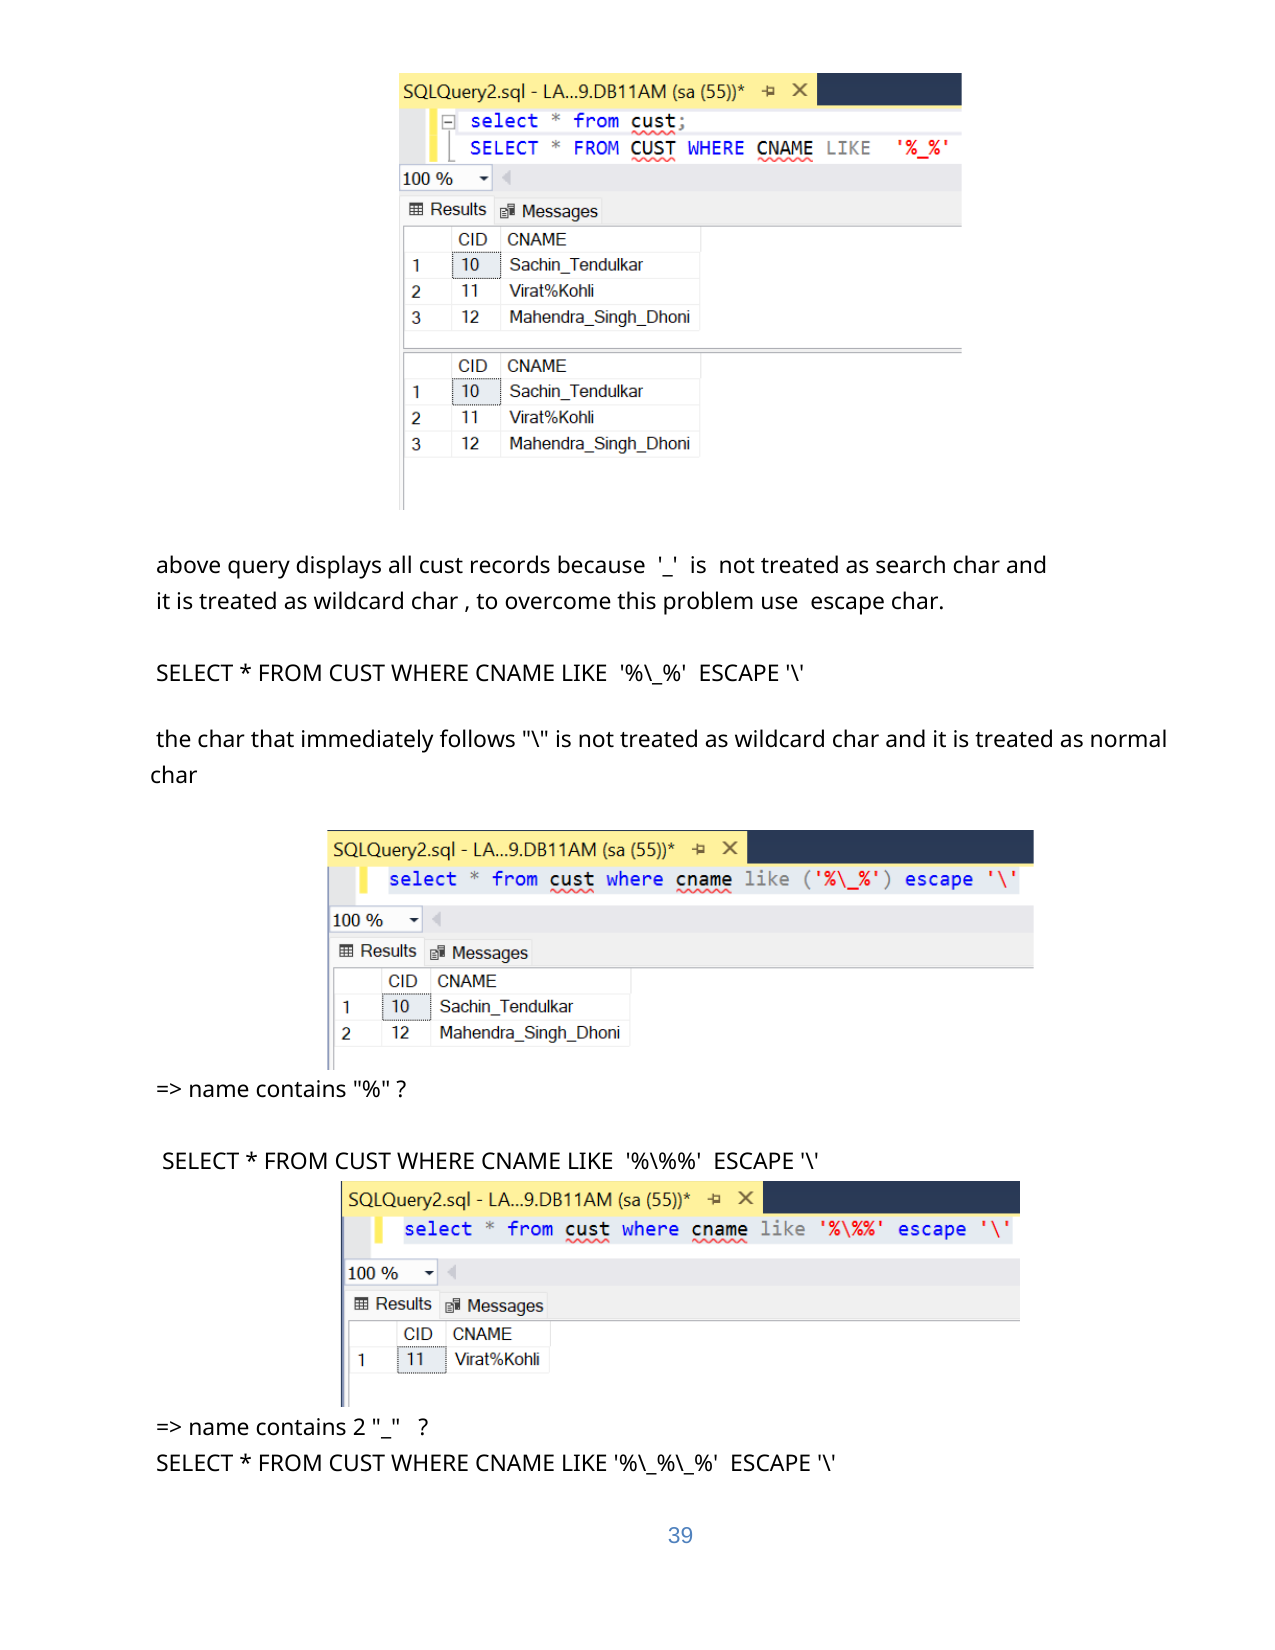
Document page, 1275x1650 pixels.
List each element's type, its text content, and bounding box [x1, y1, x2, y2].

text it is treated as wildcard char , to overcome this problem use escape char. [150, 585, 1211, 616]
text the char that immediately follows "\" is not treated as wildcard char and it is treated as normal char [150, 723, 1211, 790]
picture [327, 830, 1034, 1070]
text SELECT * FROM CUST WHERE CNAME LIKE '%\%%' ESCAPE '\' [150, 1145, 1211, 1176]
text above query displays all cust records because '_' is not treated as search char and [150, 549, 1211, 580]
text SELECT * FROM CUST WHERE CNAME LIKE '%\_%' ESCAPE '\' [150, 657, 1211, 688]
picture [340, 1181, 1020, 1407]
text => name contains 2 "_" ? [150, 1411, 1211, 1442]
picture [399, 73, 962, 510]
text => name contains "%" ? [150, 1073, 1211, 1104]
text SELECT * FROM CUST WHERE CNAME LIKE '%\_%\_%' ESCAPE '\' [150, 1447, 1211, 1478]
